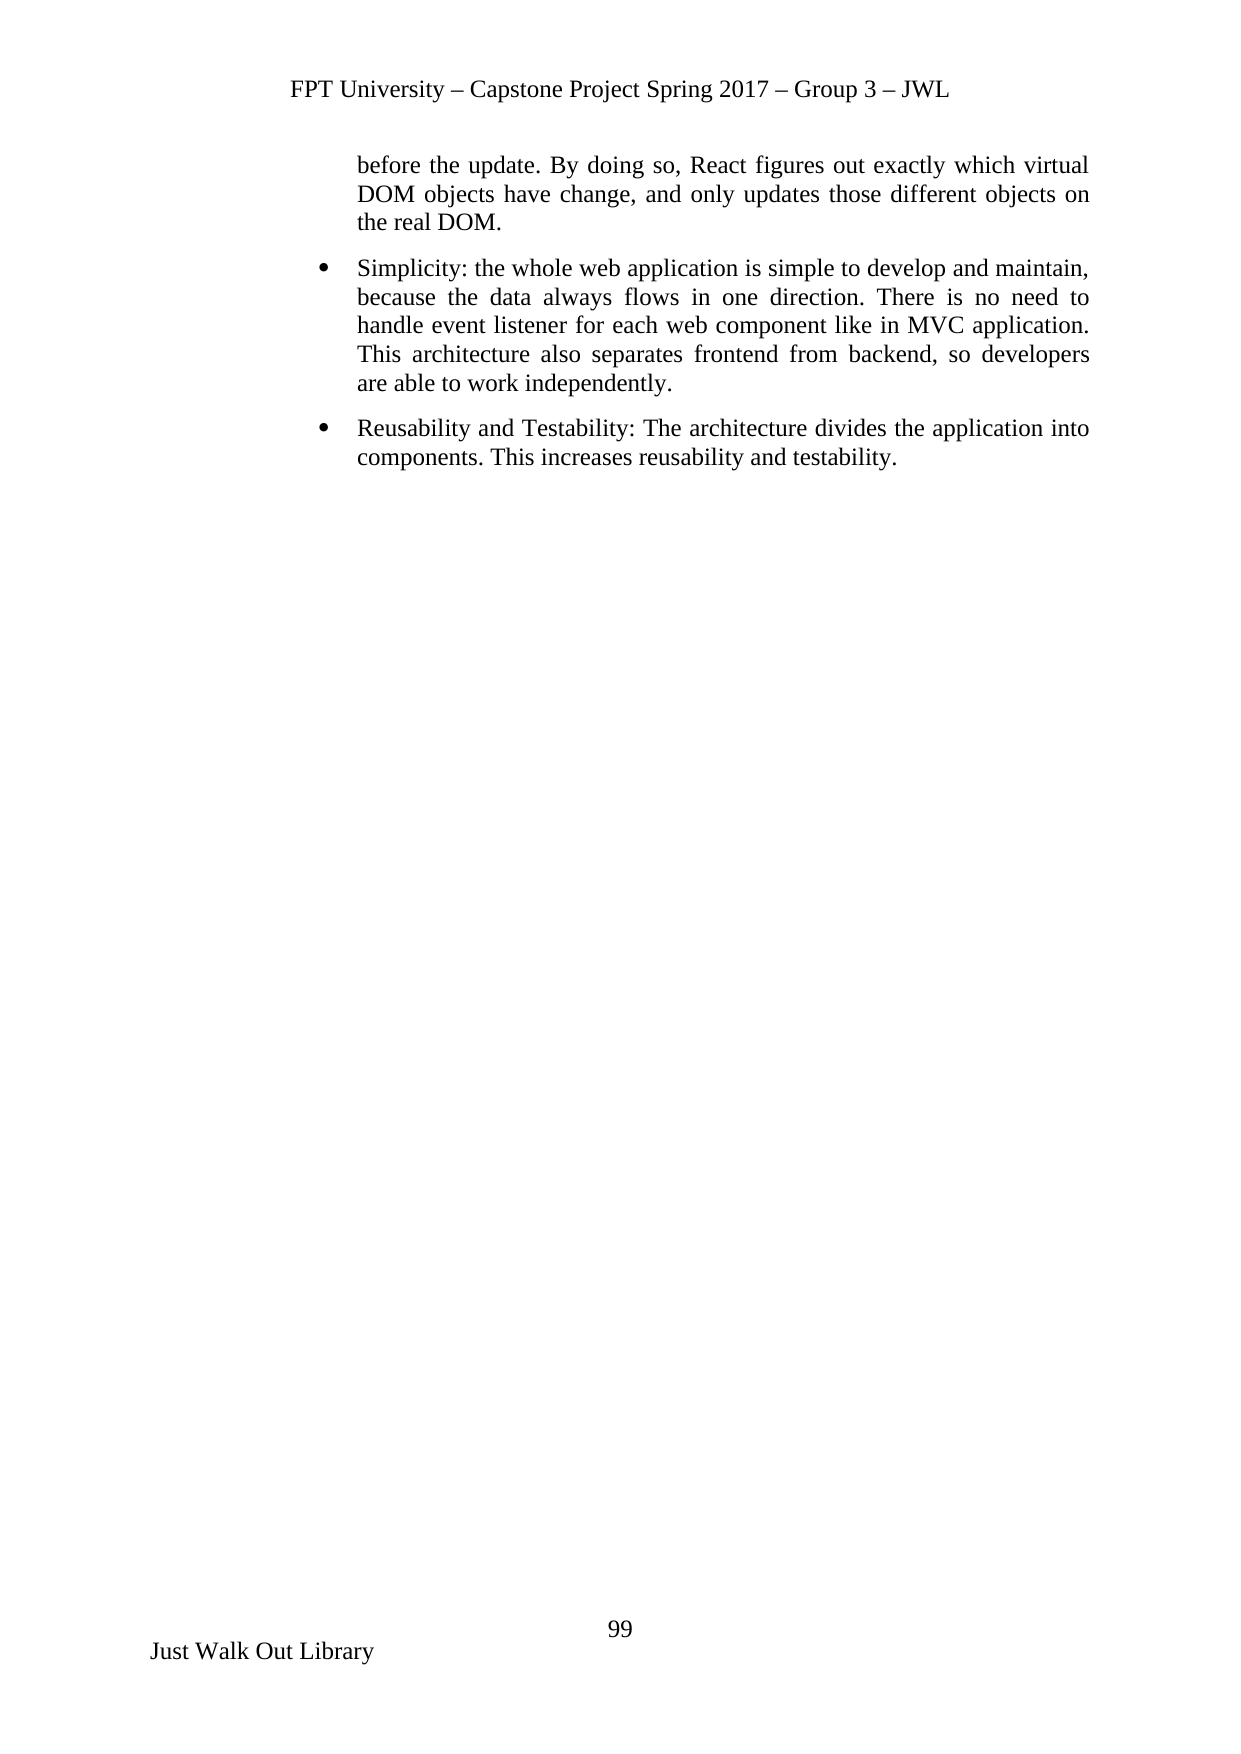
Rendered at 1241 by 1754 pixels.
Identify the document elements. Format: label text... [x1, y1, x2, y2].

list Simplicity: the whole web application is simple to develop and maintain, because the data always flows in one direction. There is no need to handle event listener for each web component like in MVC application. This architecture also separates frontend from backend, so developers are able to work independently. [319, 253, 1090, 397]
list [319, 150, 1090, 236]
list Reusability and Testability: The architecture divides the application into components. This increases reusability and testability. [319, 413, 1090, 471]
